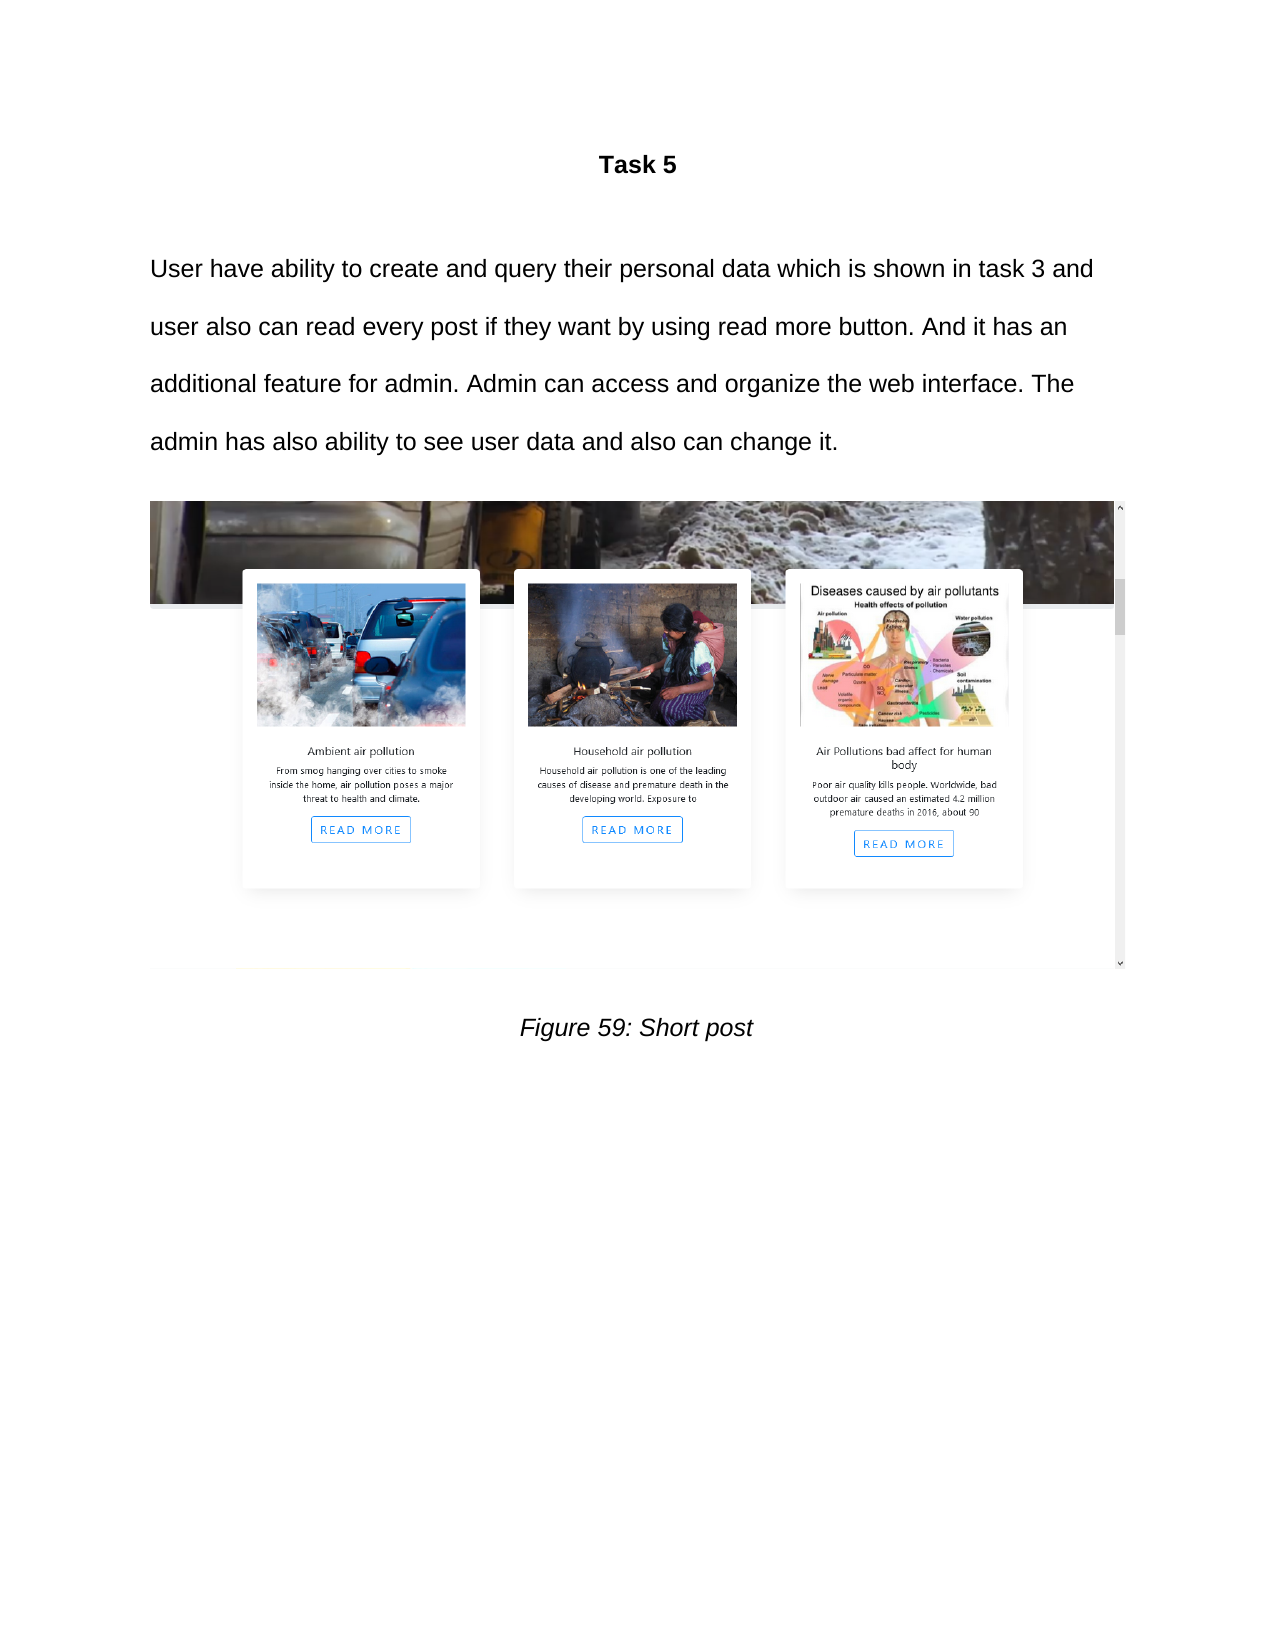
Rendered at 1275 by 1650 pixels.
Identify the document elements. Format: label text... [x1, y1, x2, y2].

text Figure 59: Short post [150, 1013, 1125, 1042]
subtitle Task 5 [150, 150, 1125, 179]
text User have ability to create and query their personal data which is shown in task 3 and user also can read every post if they want by using read more button. And it has an additional feature for admin. Admin can access and organize the web interface. The admin has also ability to see user data and also can change it. [150, 254, 1125, 456]
picture [150, 501, 1125, 969]
